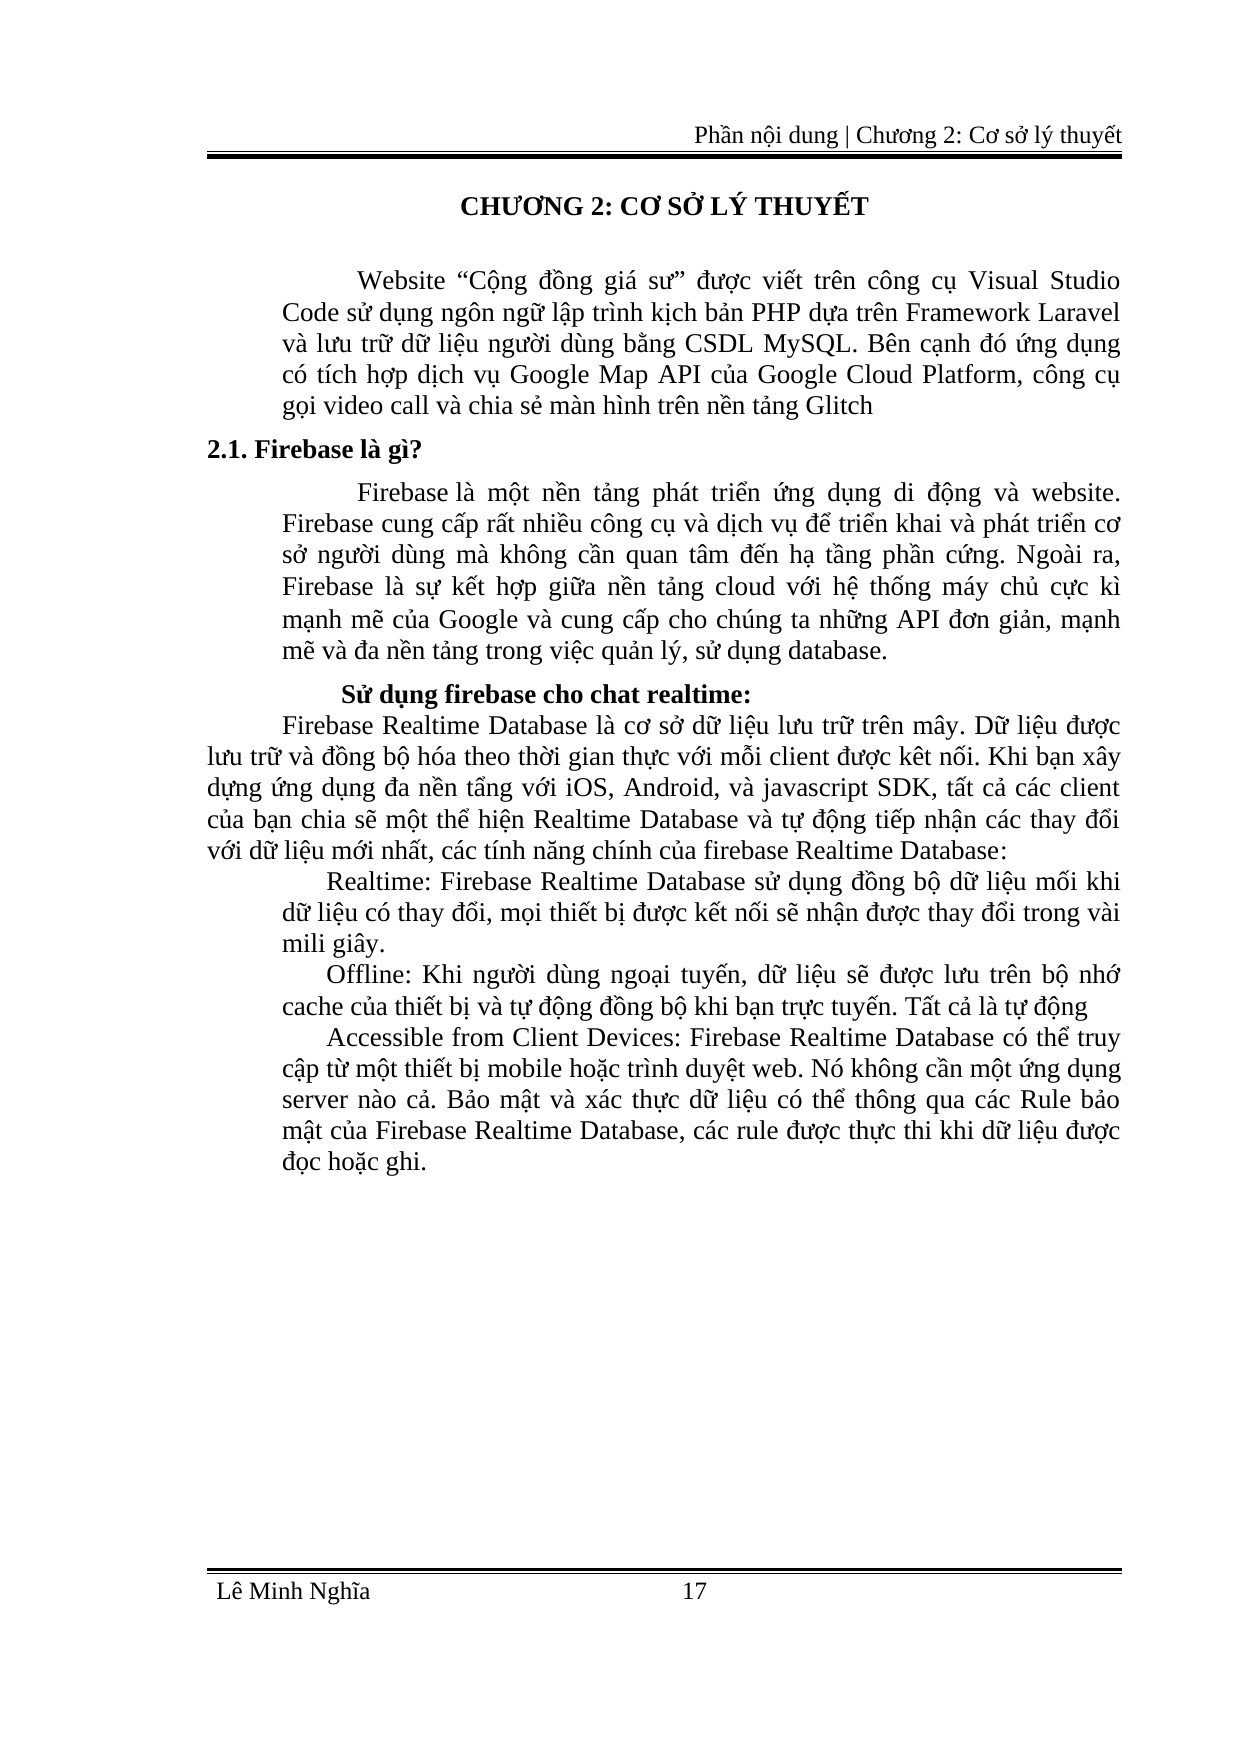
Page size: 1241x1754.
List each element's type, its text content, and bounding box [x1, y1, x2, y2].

text Firebase Realtime Database là cơ sở dữ liệu lưu trữ trên mây. Dữ liệu được lưu trữ và đồng bộ hóa theo thời gian thực với mỗi client được kêt nối. Khi bạn xây dựng ứng dụng đa nền tẩng với iOS, Android, và javascript SDK, tất cả các client của bạn chia sẽ một thể hiện Realtime Database và tự động tiếp nhận các thay đổi với dữ liệu mới nhất, các tính năng chính của firebase Realtime Database: [207, 709, 1122, 865]
text Realtime: Firebase Realtime Database sử dụng đồng bộ dữ liệu mối khi dữ liệu có thay đổi, mọi thiết bị được kết nối sẽ nhận được thay đổi trong vài mili giây. [282, 865, 1122, 958]
list 2.1. Firebase là gì? [207, 433, 1122, 464]
text Firebase là một nền tảng phát triển ứng dụng di động và website. Firebase cung cấp rất nhiều công cụ và dịch vụ để triển khai và phát triển cơ sở người dùng mà không cần quan tâm đến hạ tầng phần cứng. Ngoài ra, Firebase là sự kết hợp giữa nền tảng cloud với hệ thống máy chủ cực kì mạnh mẽ của Google và cung cấp cho chúng ta những API đơn giản, mạnh mẽ và đa nền tảng trong việc quản lý, sử dụng database. [282, 476, 1122, 666]
text Website “Cộng đồng giá sư” được viết trên công cụ Visual Studio Code sử dụng ngôn ngữ lập trình kịch bản PHP dựa trên Framework Laravel và lưu trữ dữ liệu người dùng bằng CSDL MySQL. Bên cạnh đó ứng dụng có tích hợp dịch vụ Google Map API của Google Cloud Platform, công cụ gọi video call và chia sẻ màn hình trên nền tảng Glitch [282, 264, 1122, 420]
text Accessible from Client Devices: Firebase Realtime Database có thể truy cập từ một thiết bị mobile hoặc trình duyệt web. Nó không cần một ứng dụng server nào cả. Bảo mật và xác thực dữ liệu có thể thông qua các Rule bảo mật của Firebase Realtime Database, các rule được thực thi khi dữ liệu được đọc hoặc ghi. [282, 1021, 1122, 1176]
text Sử dụng firebase cho chat realtime: [282, 678, 1122, 709]
list CHƯƠNG 2: CƠ SỞ LÝ THUYẾT [207, 190, 1122, 221]
text Offline: Khi người dùng ngoại tuyến, dữ liệu sẽ được lưu trên bộ nhớ cache của thiết bị và tự động đồng bộ khi bạn trực tuyến. Tất cả là tự động [282, 958, 1122, 1021]
